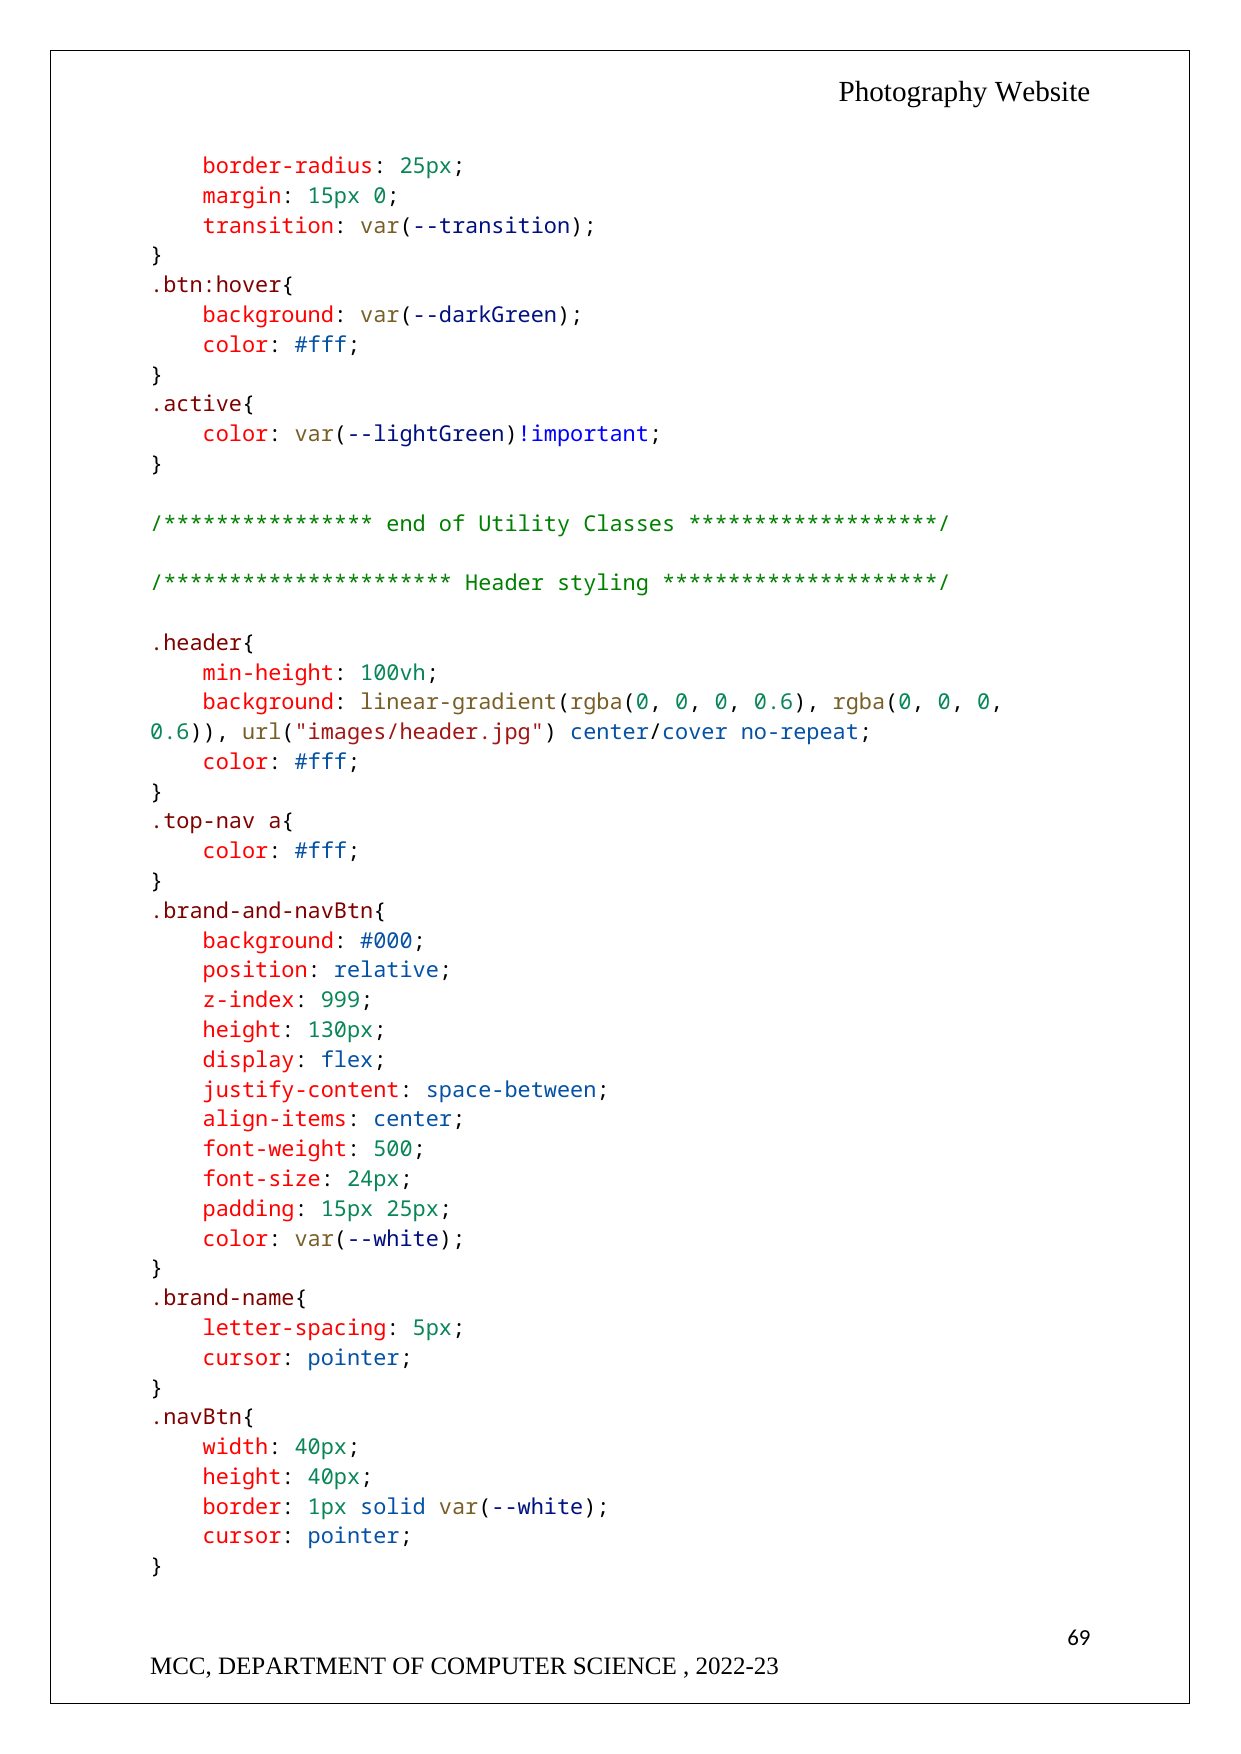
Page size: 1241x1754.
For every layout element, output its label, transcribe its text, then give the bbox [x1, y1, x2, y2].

text display: flex; [150, 1044, 1090, 1073]
text font-weight: 500; [150, 1133, 1090, 1163]
text color: var(--lightGreen)!important; [150, 418, 1090, 448]
text .navBtn{ [150, 1401, 1090, 1431]
text background: #000; [150, 924, 1090, 954]
text padding: 15px 25px; [150, 1193, 1090, 1222]
text color: #fff; [150, 329, 1090, 358]
text } [150, 865, 1090, 895]
text transition: var(--transition); [150, 209, 1090, 239]
text color: #fff; [150, 835, 1090, 865]
text cursor: pointer; [150, 1520, 1090, 1550]
text min-height: 100vh; [150, 656, 1090, 686]
text color: #fff; [150, 746, 1090, 776]
text } [150, 1252, 1090, 1282]
text } [150, 1371, 1090, 1401]
text background: linear-gradient(rgba(0, 0, 0, 0.6), rgba(0, 0, 0, 0.6)), url("images/header.jpg") center/cover no-repeat; [150, 686, 1090, 746]
text } [150, 358, 1090, 388]
text z-index: 999; [150, 984, 1090, 1014]
text } [150, 448, 1090, 478]
text } [150, 776, 1090, 805]
text color: var(--white); [150, 1222, 1090, 1252]
text justify-content: space-between; [150, 1073, 1090, 1103]
text /********************** Header styling *********************/ [150, 567, 1090, 597]
text align-items: center; [150, 1103, 1090, 1133]
text border: 1px solid var(--white); [150, 1491, 1090, 1520]
text } [150, 1550, 1090, 1580]
text margin: 15px 0; [150, 180, 1090, 209]
text position: relative; [150, 954, 1090, 984]
text letter-spacing: 5px; [150, 1312, 1090, 1342]
text height: 40px; [150, 1461, 1090, 1491]
text cursor: pointer; [150, 1342, 1090, 1371]
text border-radius: 25px; [150, 150, 1090, 180]
text .active{ [150, 388, 1090, 418]
text .brand-name{ [150, 1282, 1090, 1312]
text height: 130px; [150, 1014, 1090, 1044]
text .btn:hover{ [150, 269, 1090, 299]
text font-size: 24px; [150, 1163, 1090, 1193]
text /**************** end of Utility Classes *******************/ [150, 507, 1090, 537]
text .header{ [150, 627, 1090, 656]
text .top-nav a{ [150, 805, 1090, 835]
text } [150, 239, 1090, 269]
text width: 40px; [150, 1431, 1090, 1461]
text .brand-and-navBtn{ [150, 895, 1090, 924]
text background: var(--darkGreen); [150, 299, 1090, 329]
